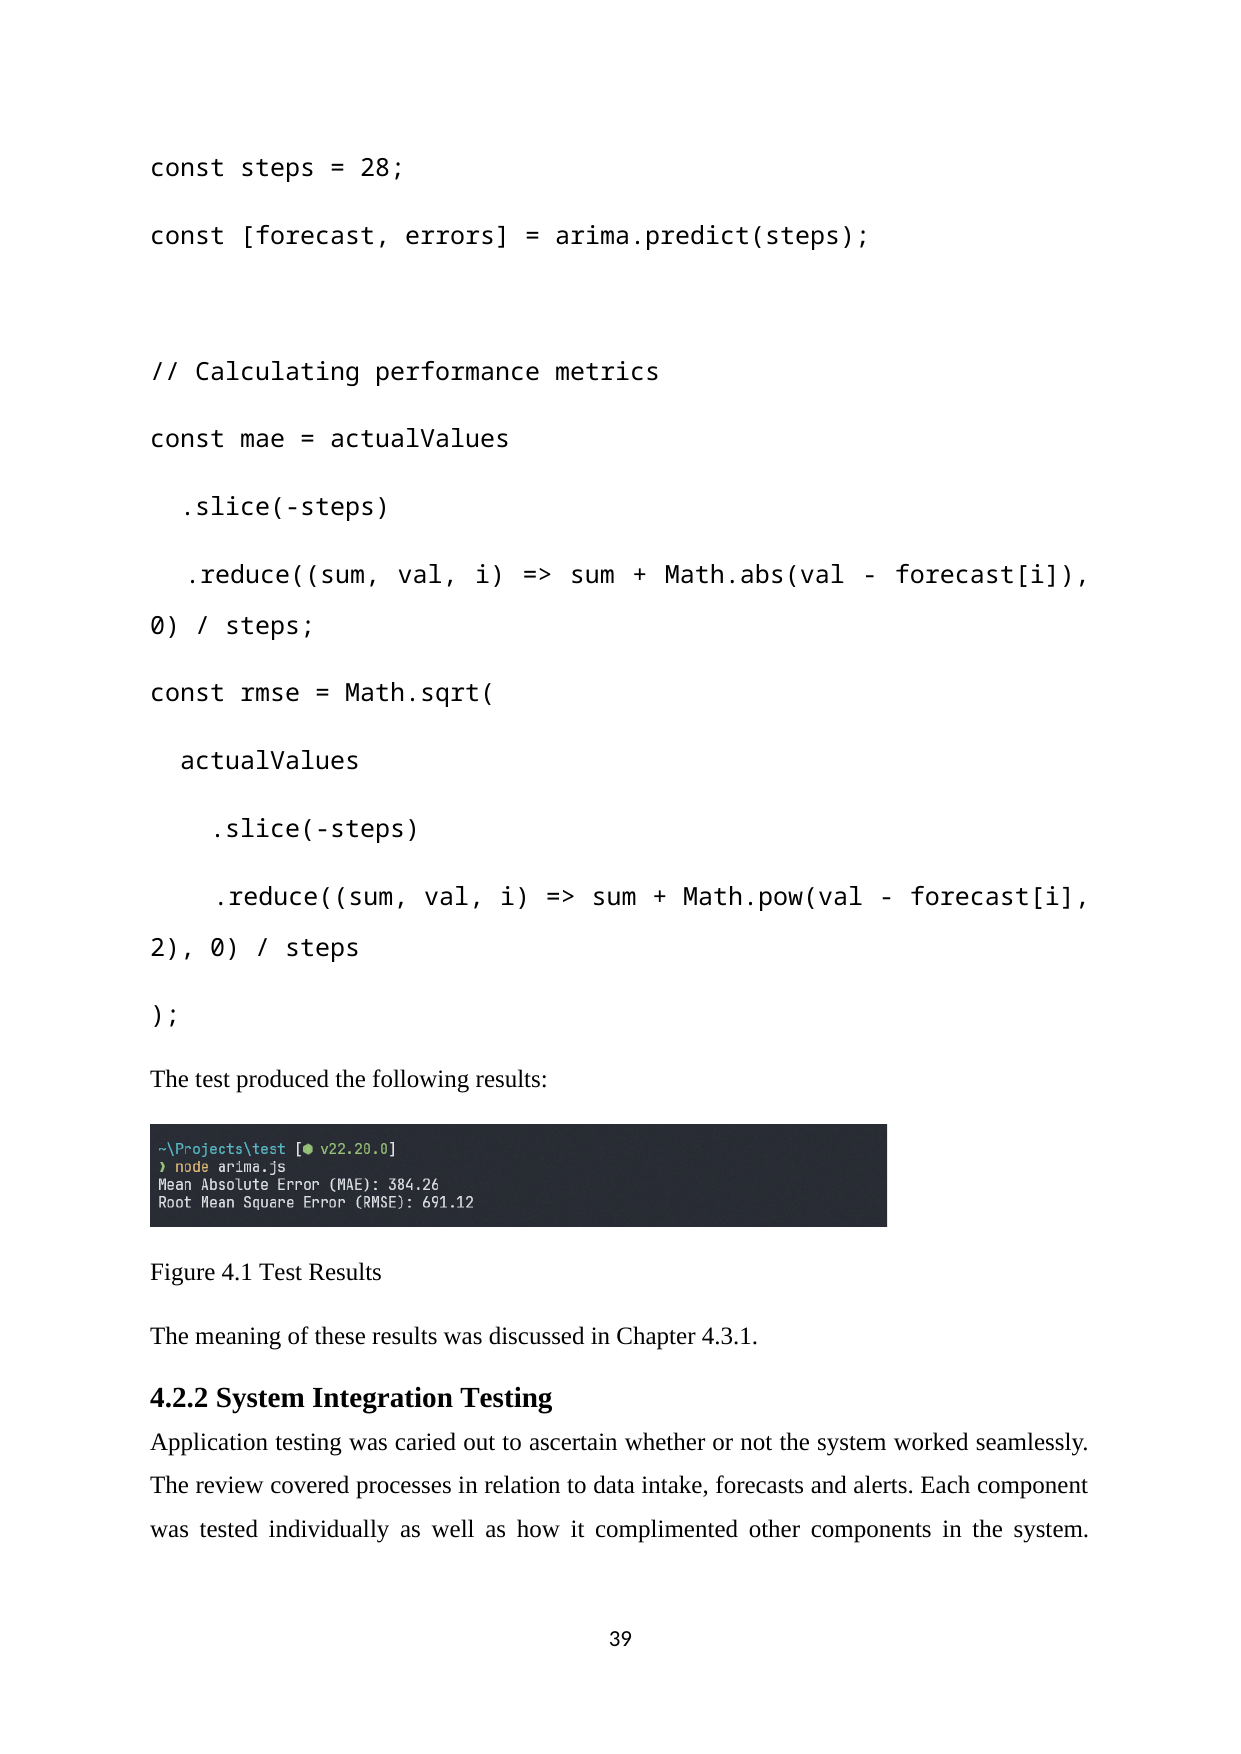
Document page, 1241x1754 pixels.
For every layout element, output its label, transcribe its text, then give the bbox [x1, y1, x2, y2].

text The test produced the following results: [150, 1064, 1090, 1093]
text actualValues [150, 743, 1090, 777]
text .slice(-steps) [150, 810, 1090, 844]
text const [forecast, errors] = arima.predict(steps); [150, 218, 1090, 252]
text const mae = actualValues [150, 421, 1090, 455]
text // Calculating performance metrics [150, 353, 1090, 387]
picture [150, 1124, 888, 1227]
text .slice(-steps) [150, 488, 1090, 523]
text const rmse = Math.sqrt( [150, 675, 1090, 709]
text ); [150, 997, 1090, 1031]
text .reduce((sum, val, i) => sum + Math.pow(val - forecast[i], 2), 0) / steps [150, 878, 1090, 963]
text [150, 1427, 1090, 1542]
text .reduce((sum, val, i) => sum + Math.abs(val - forecast[i]), 0) / steps; [150, 556, 1090, 641]
text The meaning of these results was discussed in Chapter 4.3.1. [150, 1321, 1090, 1349]
text Figure 4.1 Test Results [150, 1257, 1090, 1286]
subtitle 4.2.2 System Integration Testing [150, 1381, 1090, 1414]
text const steps = 28; [150, 150, 1090, 184]
